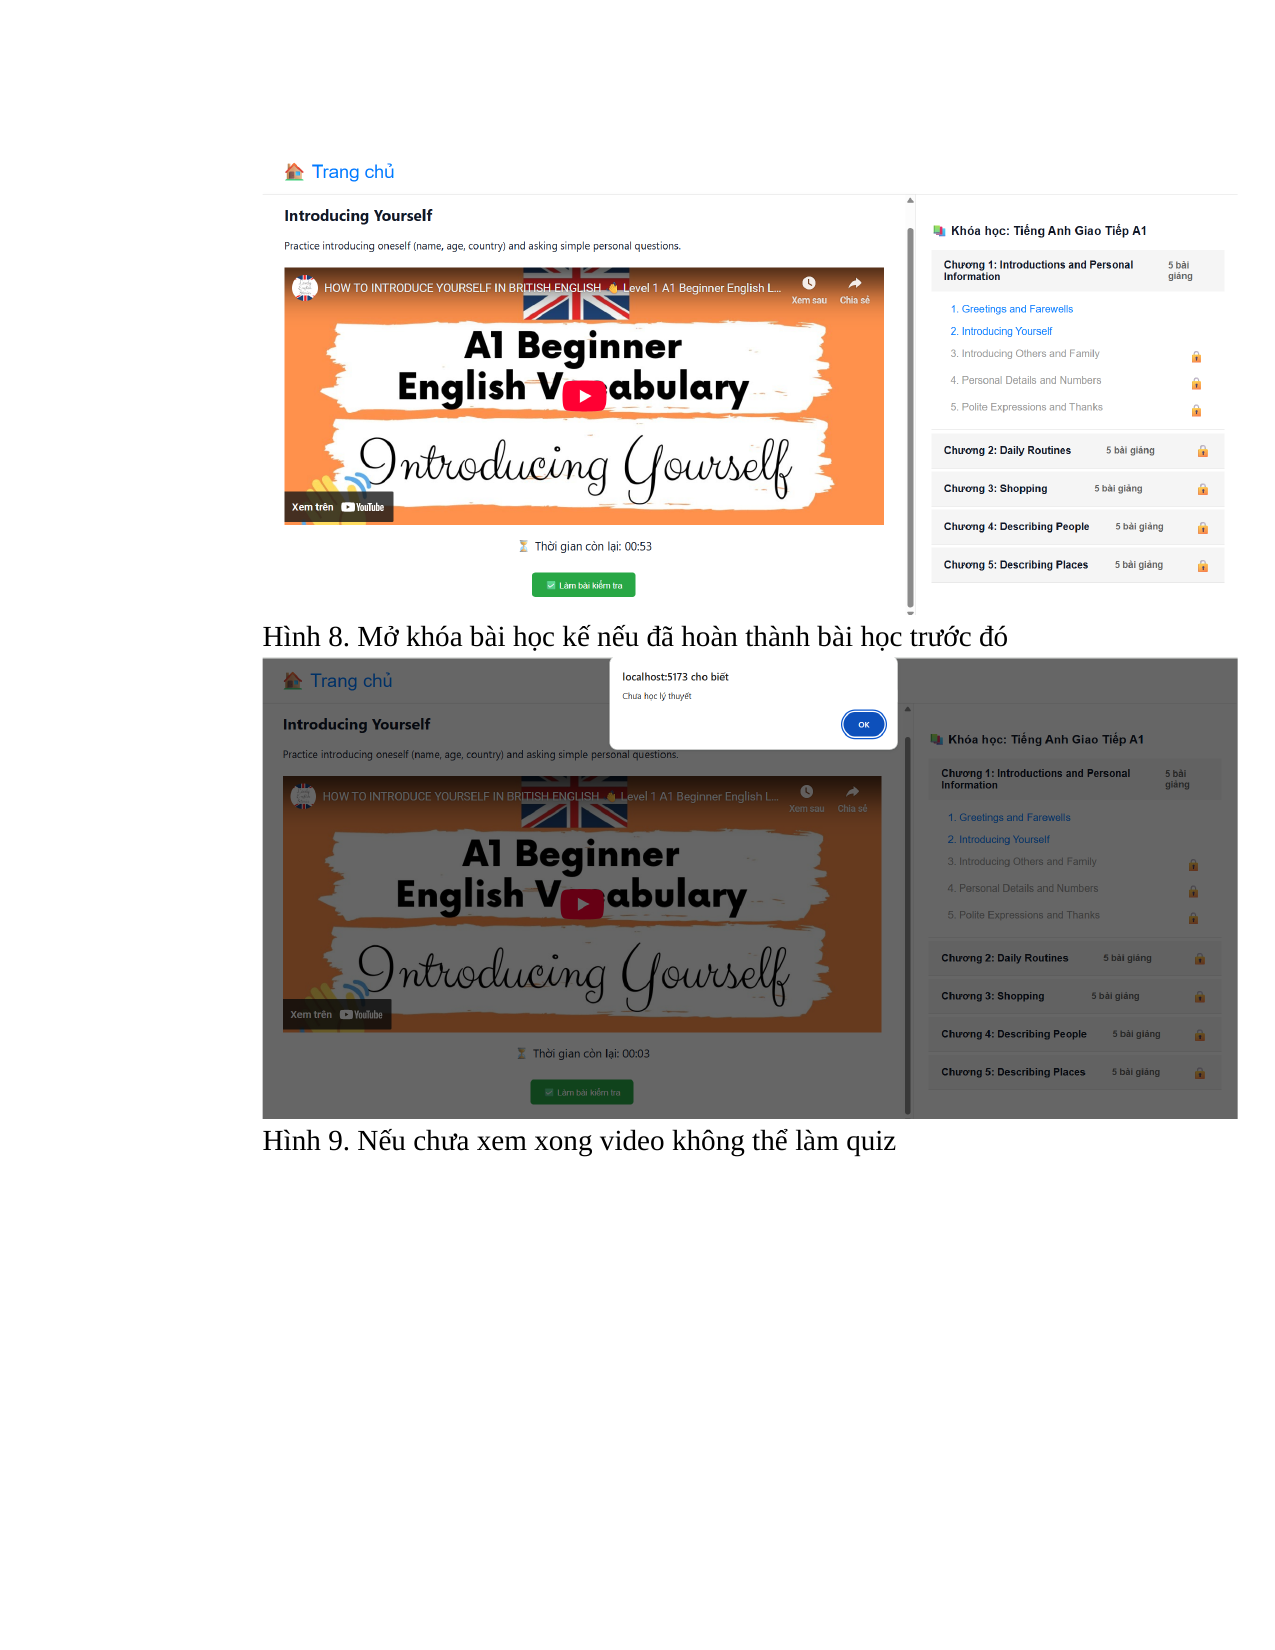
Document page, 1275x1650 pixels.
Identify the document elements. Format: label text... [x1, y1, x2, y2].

list Hình 8. Mở khóa bài học kế nếu đã hoàn thành bài học trước đó [262, 619, 1125, 652]
list Hình 9. Nếu chưa xem xong video không thể làm quiz [262, 1123, 1125, 1157]
picture [262, 657, 1238, 1119]
picture [262, 150, 1238, 615]
